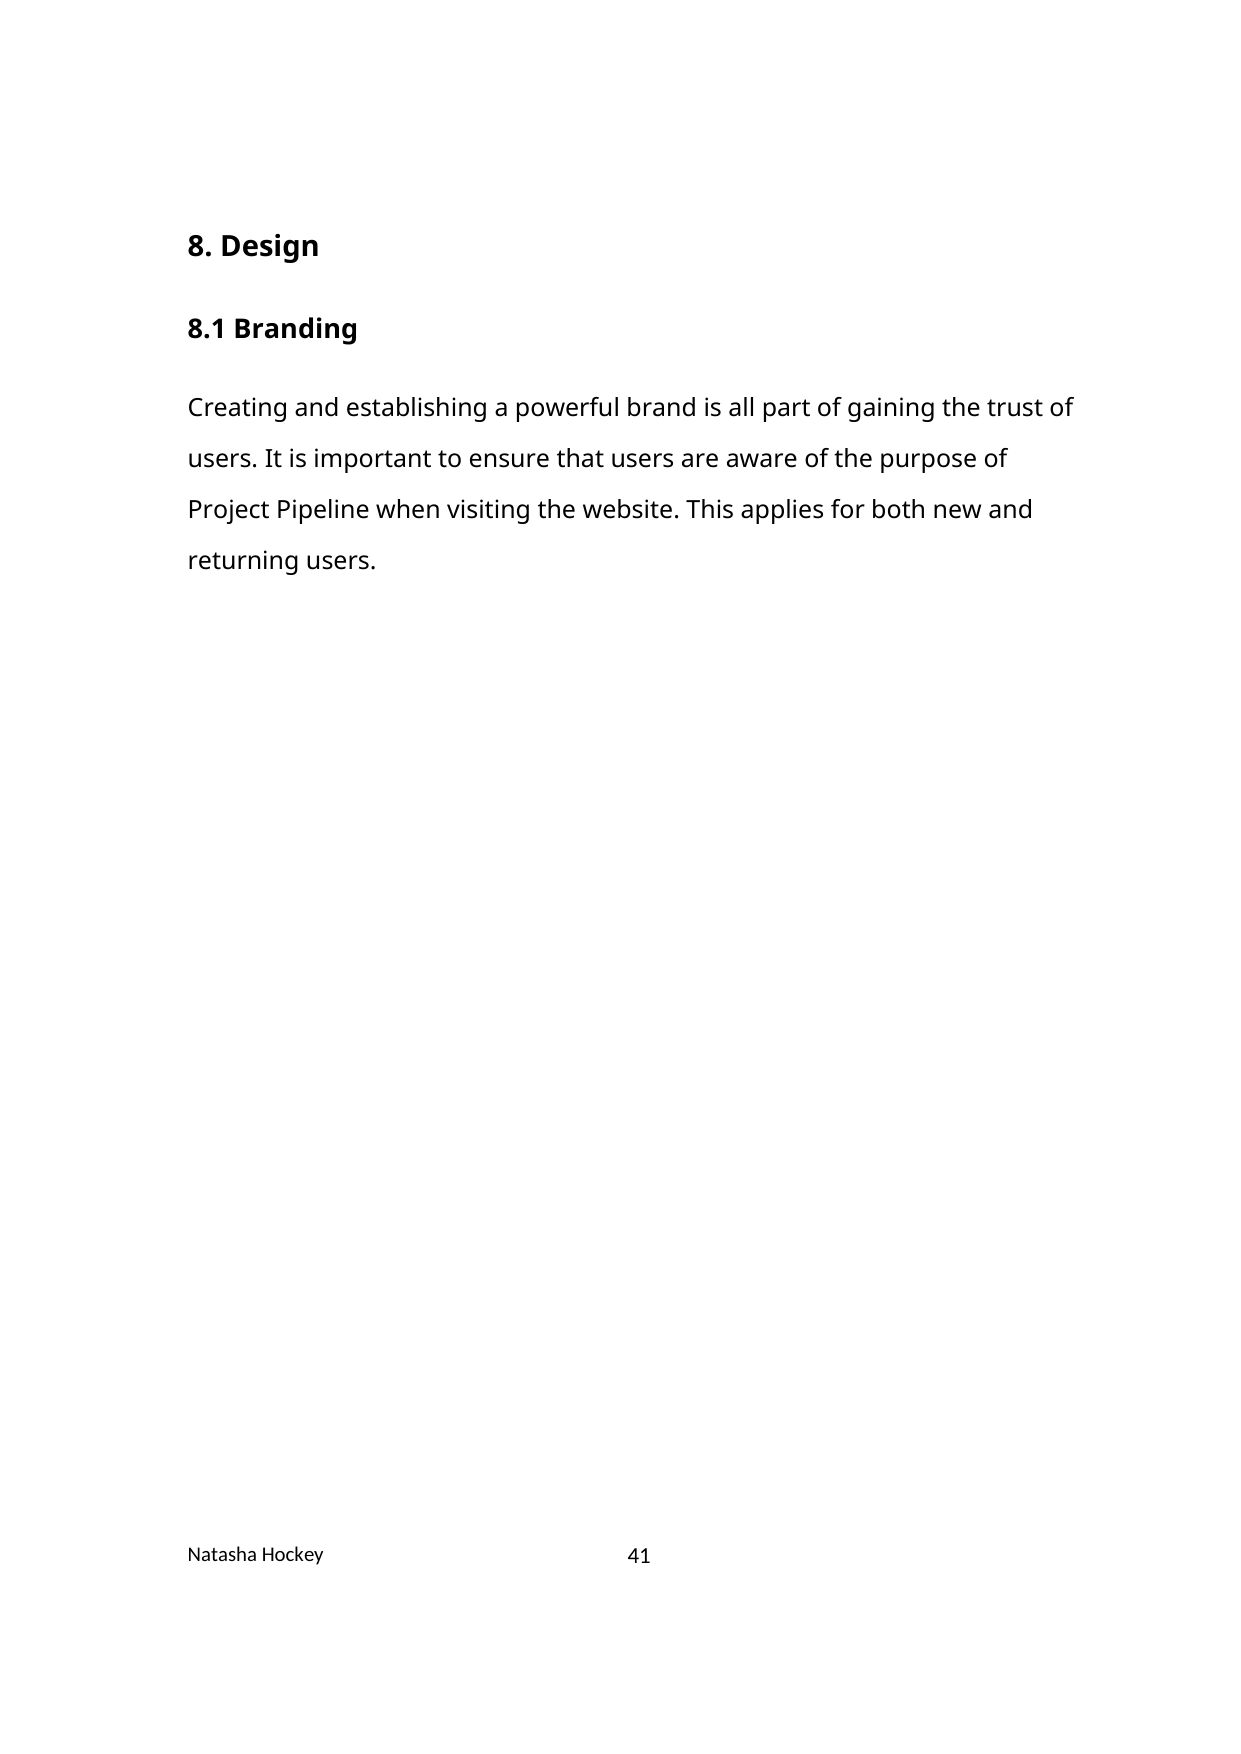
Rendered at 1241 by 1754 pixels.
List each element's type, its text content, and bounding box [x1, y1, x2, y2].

text Creating and establishing a powerful brand is all part of gaining the trust of users. It is important to ensure that users are aware of the purpose of Project Pipeline when visiting the website. This applies for both new and returning users. [187, 390, 1090, 577]
subtitle 8.1 Branding [187, 309, 1090, 346]
subtitle 8. Design [187, 225, 1090, 265]
